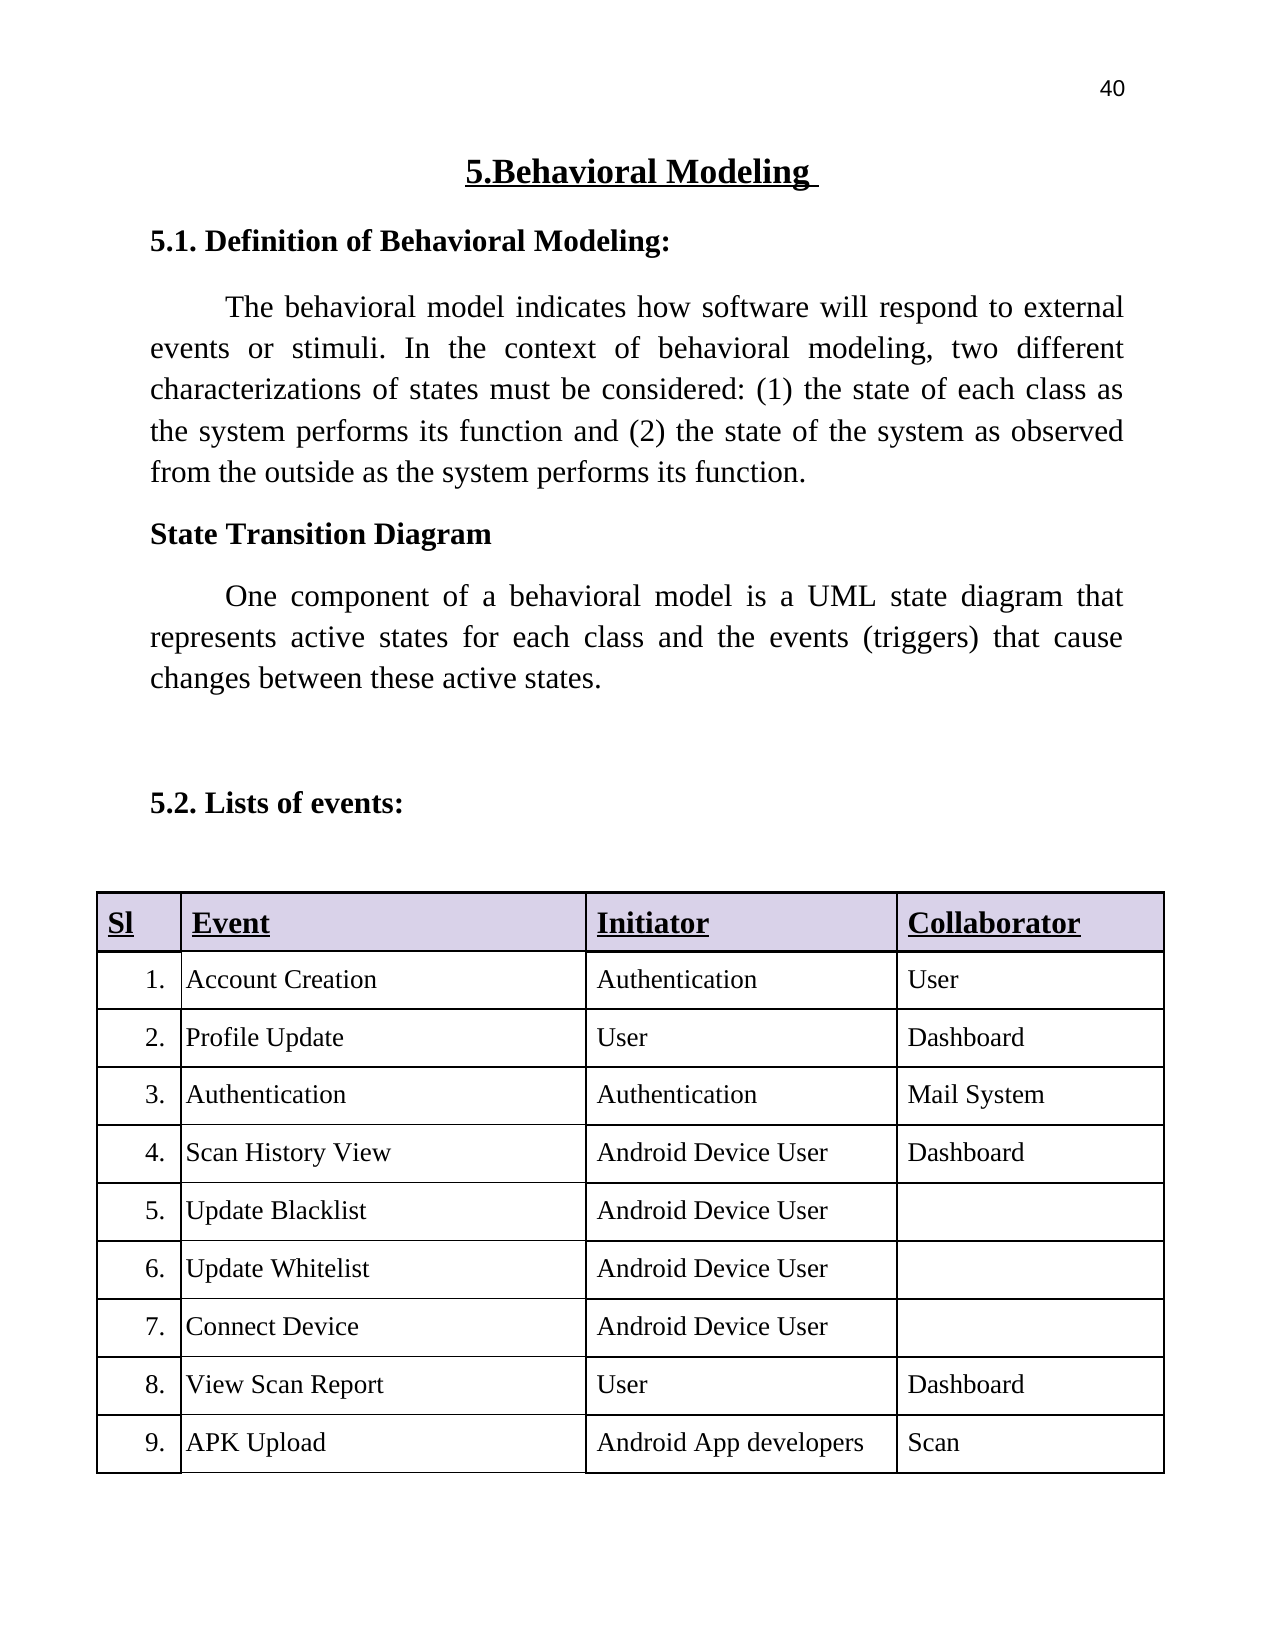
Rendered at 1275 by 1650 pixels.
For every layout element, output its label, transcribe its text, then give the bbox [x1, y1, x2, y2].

table_cell [98, 953, 181, 1008]
table_cell Dashboard [898, 1358, 1163, 1414]
table_cell Android Device User [587, 1126, 896, 1182]
table_cell User [587, 1358, 896, 1414]
table_cell [98, 1010, 180, 1066]
table_cell User [587, 1010, 896, 1066]
table_cell Dashboard [898, 1010, 1163, 1066]
table_cell Android App developers [587, 1416, 896, 1472]
table_cell [98, 1300, 180, 1356]
table_cell [98, 1068, 180, 1124]
table_cell Connect Device [182, 1299, 585, 1356]
table_header Sl [98, 894, 180, 950]
table_cell Authentication [587, 953, 896, 1008]
table_header Collaborator [898, 894, 1163, 950]
subtitle 5.1. Definition of Behavioral Modeling: [150, 222, 1125, 258]
table_cell Mail System [898, 1068, 1163, 1124]
table_cell Authentication [182, 1068, 585, 1124]
table_cell Android Device User [587, 1300, 896, 1356]
table_cell [898, 1300, 1163, 1356]
text State Transition Diagram [150, 515, 1125, 551]
table_header Event [182, 894, 585, 950]
table_cell APK Upload [182, 1415, 585, 1472]
table_cell Profile Update [182, 1010, 585, 1066]
table_cell Update Blacklist [182, 1183, 585, 1240]
table_cell [98, 1242, 180, 1298]
table_cell Android Device User [587, 1184, 896, 1240]
subtitle 5.2. Lists of events: [150, 784, 1125, 861]
text The behavioral model indicates how software will respond to external events or stimuli. In the context of behavioral modeling, two different characterizations of states must be considered: (1) the state of each class as the system performs its function and (2) the state of the system as observed from the outside as the system performs its function. [150, 288, 1125, 489]
text One component of a behavioral model is a UML state diagram that represents active states for each class and the events (triggers) that cause changes between these active states. [150, 577, 1125, 696]
table_cell View Scan Report [182, 1357, 585, 1414]
table_cell [898, 1184, 1163, 1240]
table_cell User [898, 953, 1163, 1008]
table_cell Android Device User [587, 1242, 896, 1298]
table_cell Scan History View [182, 1125, 585, 1182]
table_cell Scan [898, 1416, 1163, 1472]
table_cell Update Whitelist [182, 1241, 585, 1298]
table_cell [898, 1242, 1163, 1298]
table_cell [98, 1126, 180, 1182]
table_cell [98, 1416, 180, 1472]
table_cell Dashboard [898, 1126, 1163, 1182]
table_cell Account Creation [182, 952, 585, 1008]
table_cell Authentication [587, 1068, 896, 1124]
table_cell [98, 1184, 180, 1240]
subtitle 5.Behavioral Modeling [150, 150, 1125, 191]
table_cell [98, 1358, 180, 1414]
table_header Initiator [587, 894, 896, 950]
